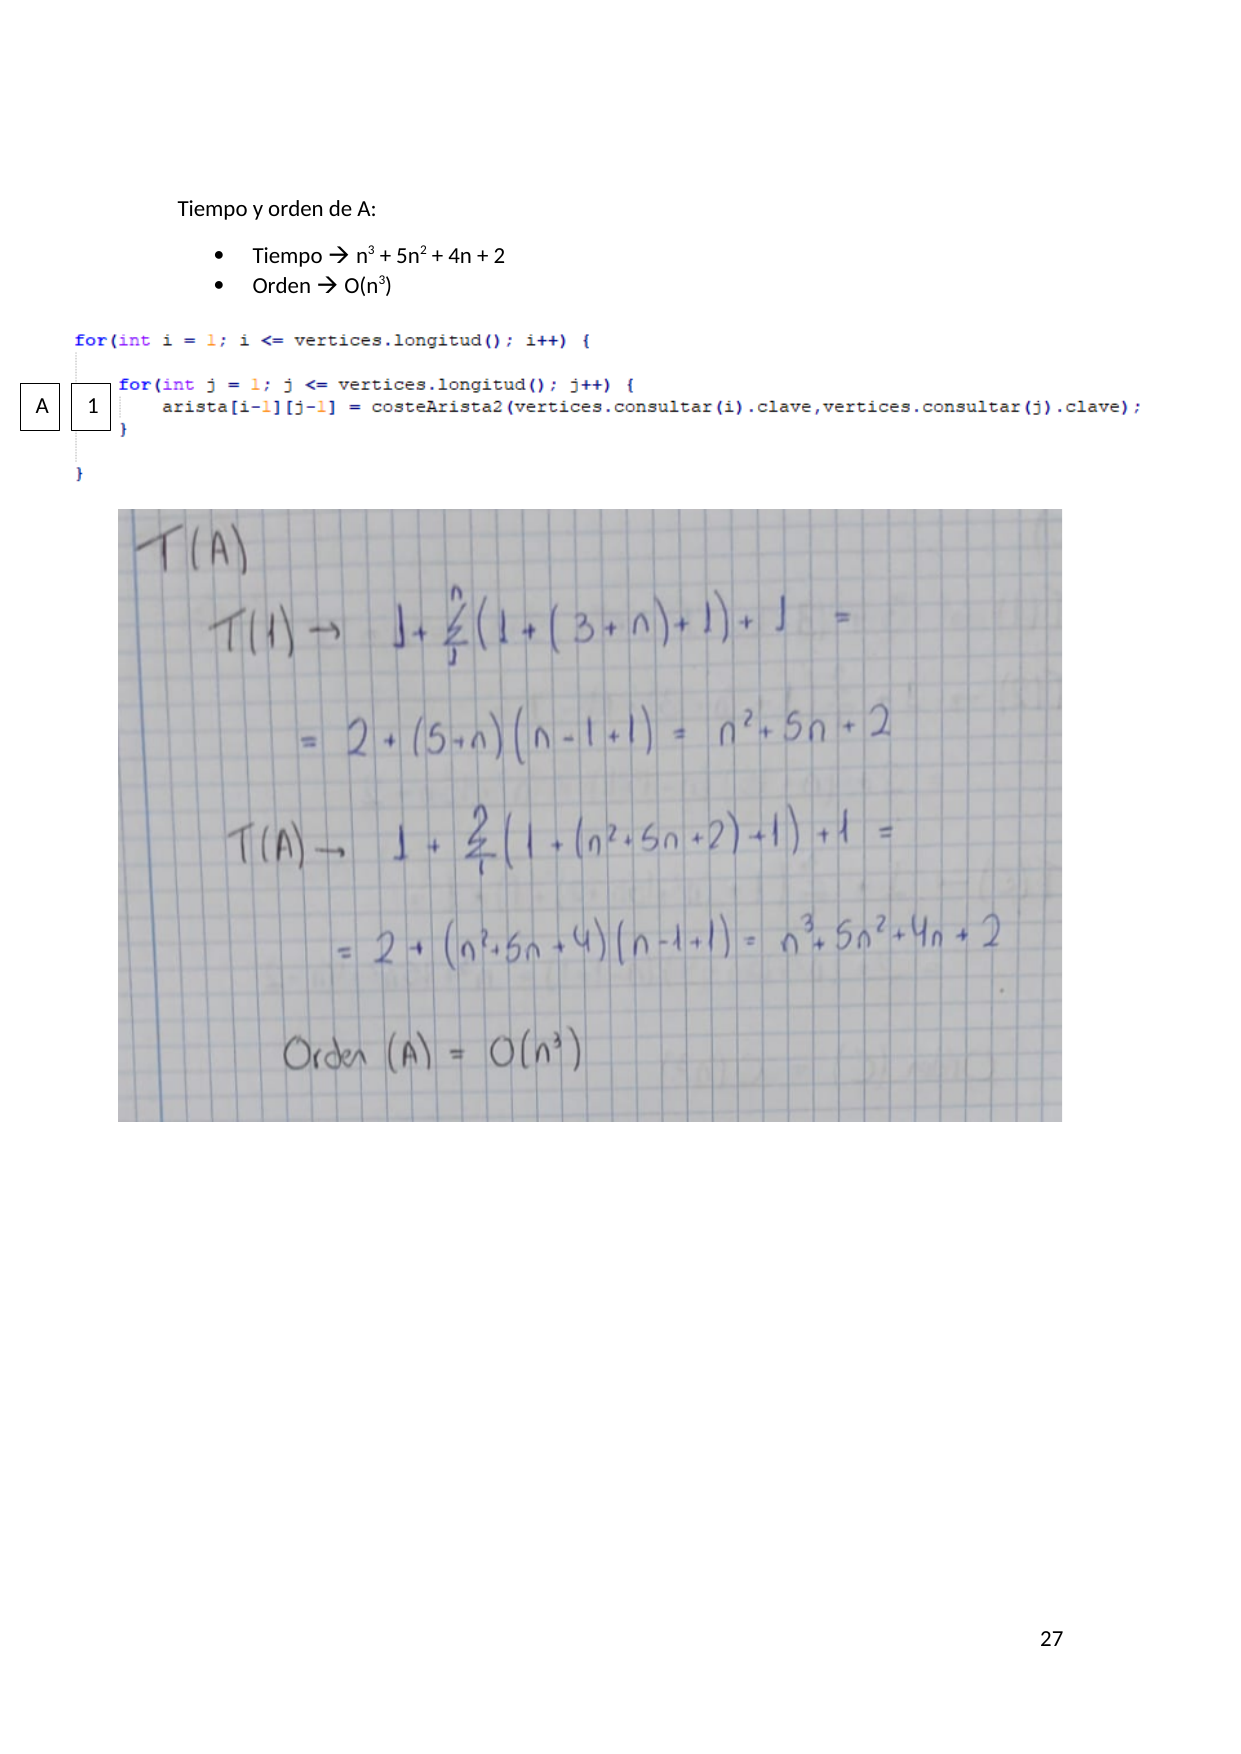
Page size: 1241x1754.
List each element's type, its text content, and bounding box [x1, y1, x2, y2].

list Orden O(n3) [215, 272, 1063, 299]
text Tiempo y orden de A: [177, 194, 1063, 222]
picture [59, 318, 1158, 491]
list Tiempo n3 + 5n2 + 4n + 2 [215, 241, 1063, 269]
picture [118, 509, 1063, 1122]
